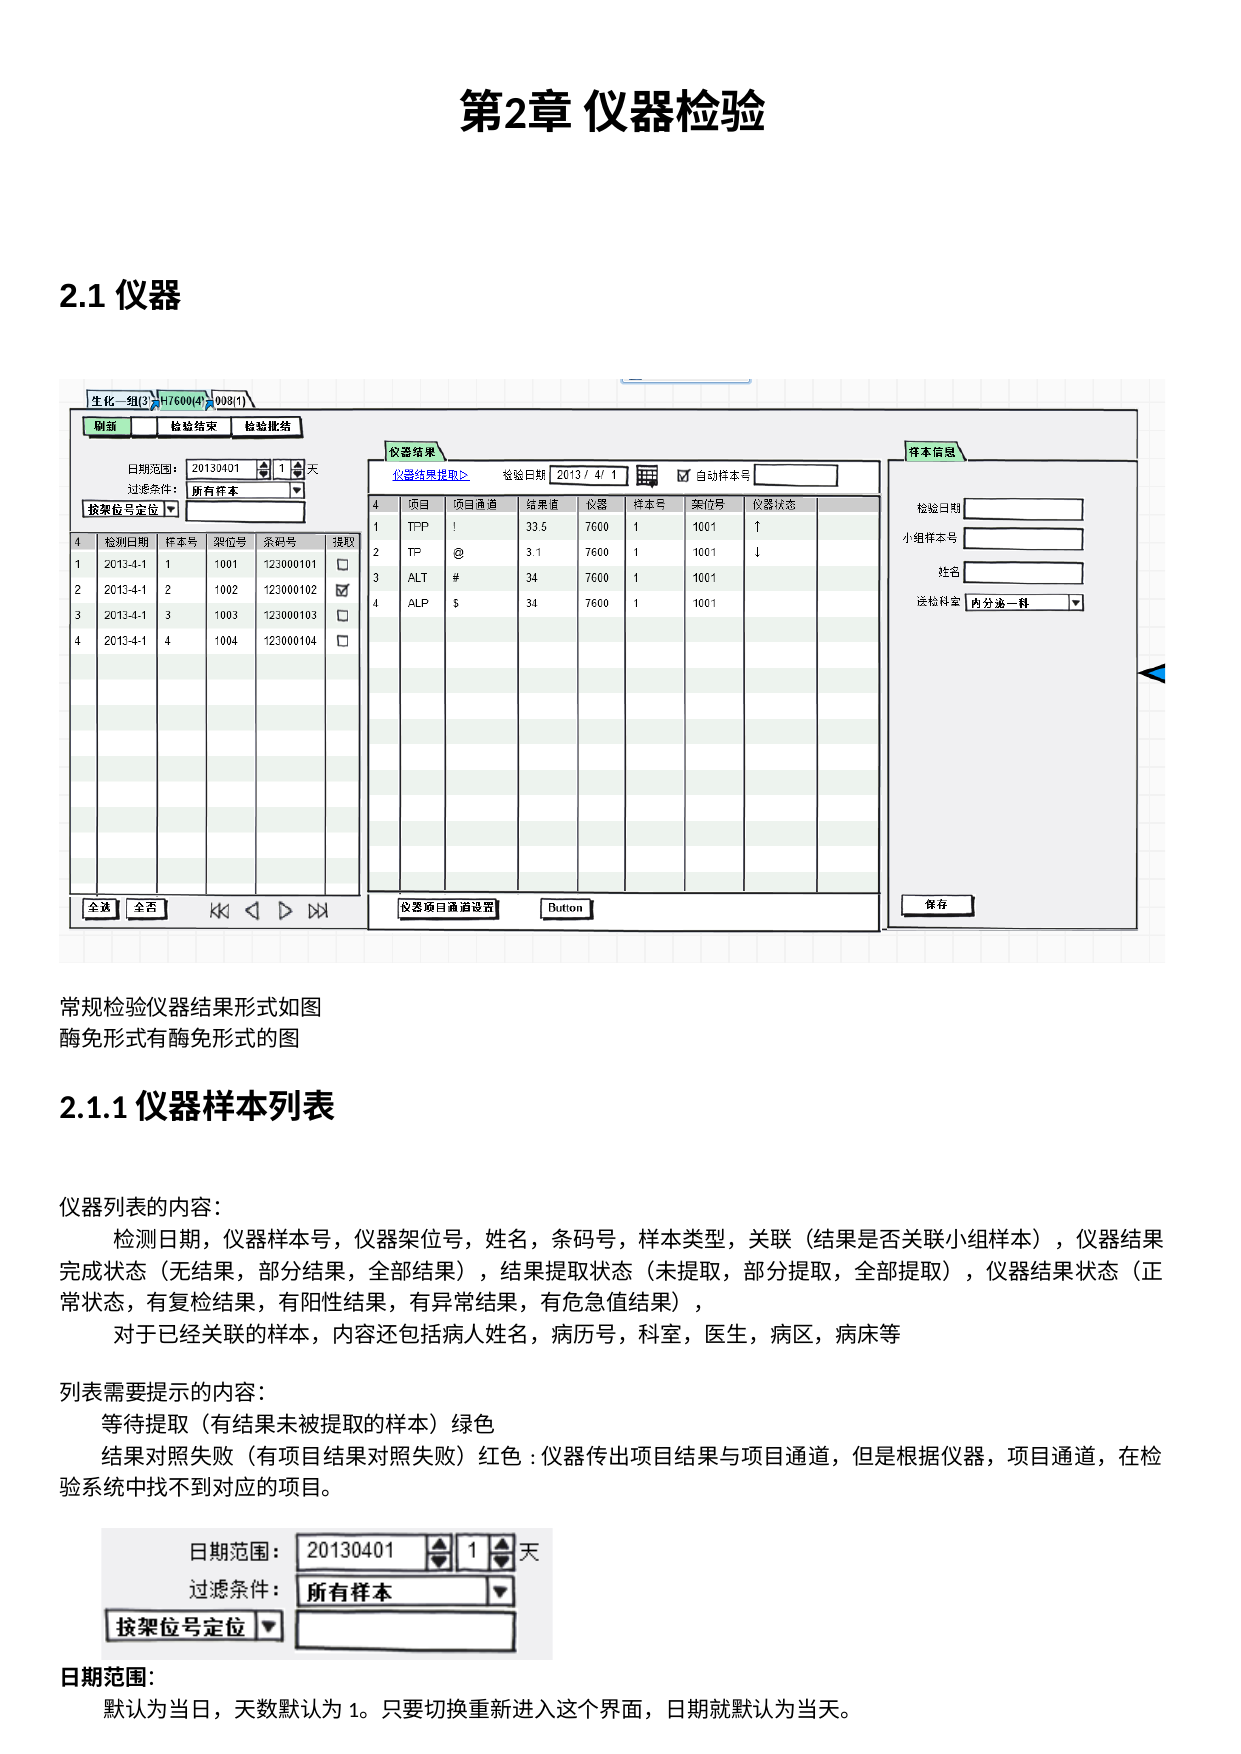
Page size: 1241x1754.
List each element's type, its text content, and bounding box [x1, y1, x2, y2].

text 常规检验仪器结果形式如图 [59, 989, 1165, 1021]
text 默认为当日，天数默认为1。只要切换重新进入这个界面，日期就默认为当天。 [59, 1692, 1165, 1723]
text 检测日期，仪器样本号，仪器架位号，姓名，条码号，样本类型，关联（结果是否关联小组样本），仪器结果完成状态（无结果，部分结果，全部结果），结果提取状态（未提取，部分提取，全部提取），仪器结果状态（正常状态，有复检结果，有阳性结果，有异常结果，有危急值结果）， [59, 1222, 1165, 1317]
picture [101, 1528, 553, 1660]
text 等待提取（有结果未被提取的样本）绿色 [59, 1407, 1165, 1439]
subtitle 仪器 [59, 269, 1165, 317]
text 结果对照失败（有项目结果对照失败）红色 : 仪器传出项目结果与项目通道，但是根据仪器，项目通道，在检验系统中找不到对应的项目。 [59, 1439, 1165, 1502]
text 日期范围： [59, 1660, 1165, 1692]
picture [59, 379, 1166, 963]
subtitle 仪器样本列表 [59, 1080, 1165, 1128]
subtitle 仪器检验 [59, 75, 1165, 141]
text 酶免形式有酶免形式的图 [59, 1021, 1165, 1053]
text 列表需要提示的内容： [59, 1375, 1165, 1407]
text 仪器列表的内容： [59, 1190, 1165, 1222]
text 对于已经关联的样本，内容还包括病人姓名，病历号，科室，医生，病区，病床等 [59, 1317, 1165, 1349]
